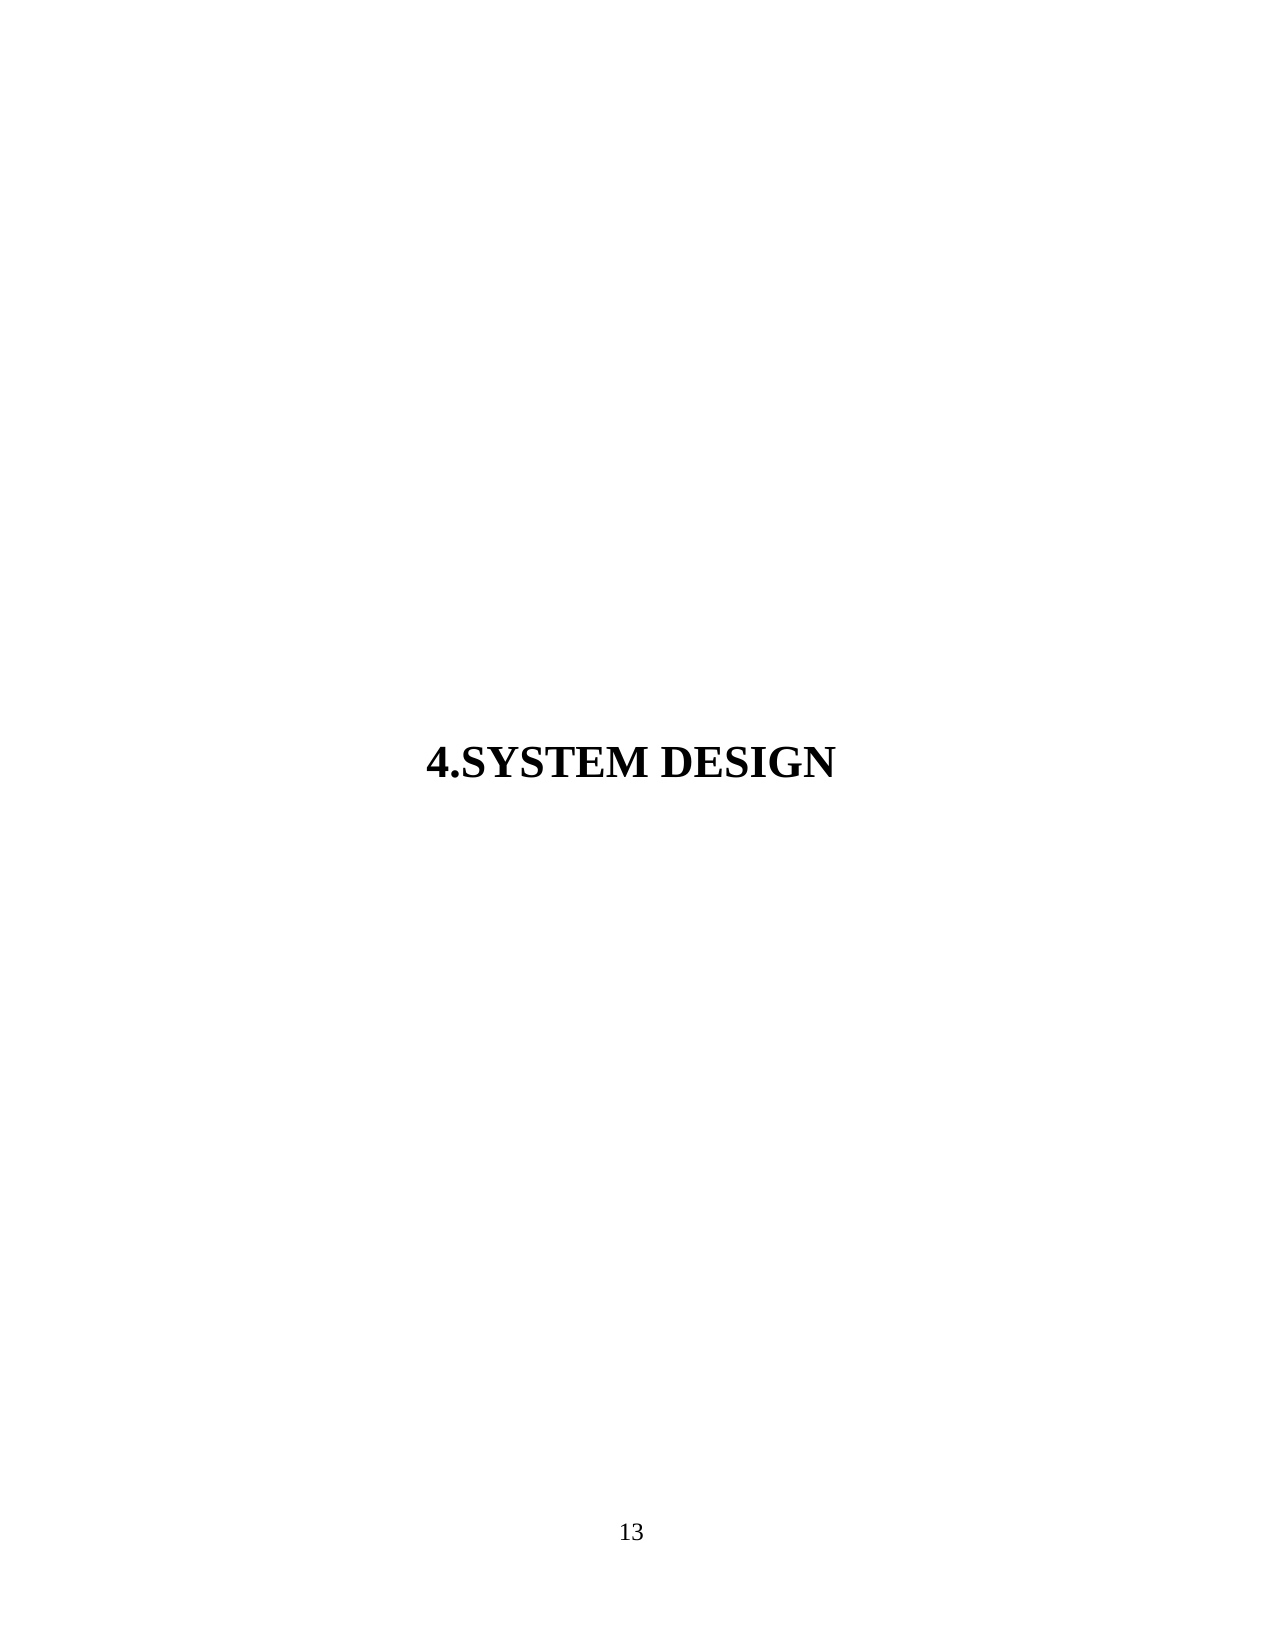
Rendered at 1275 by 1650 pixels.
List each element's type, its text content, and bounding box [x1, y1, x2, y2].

text 4.SYSTEM DESIGN [125, 735, 1137, 788]
